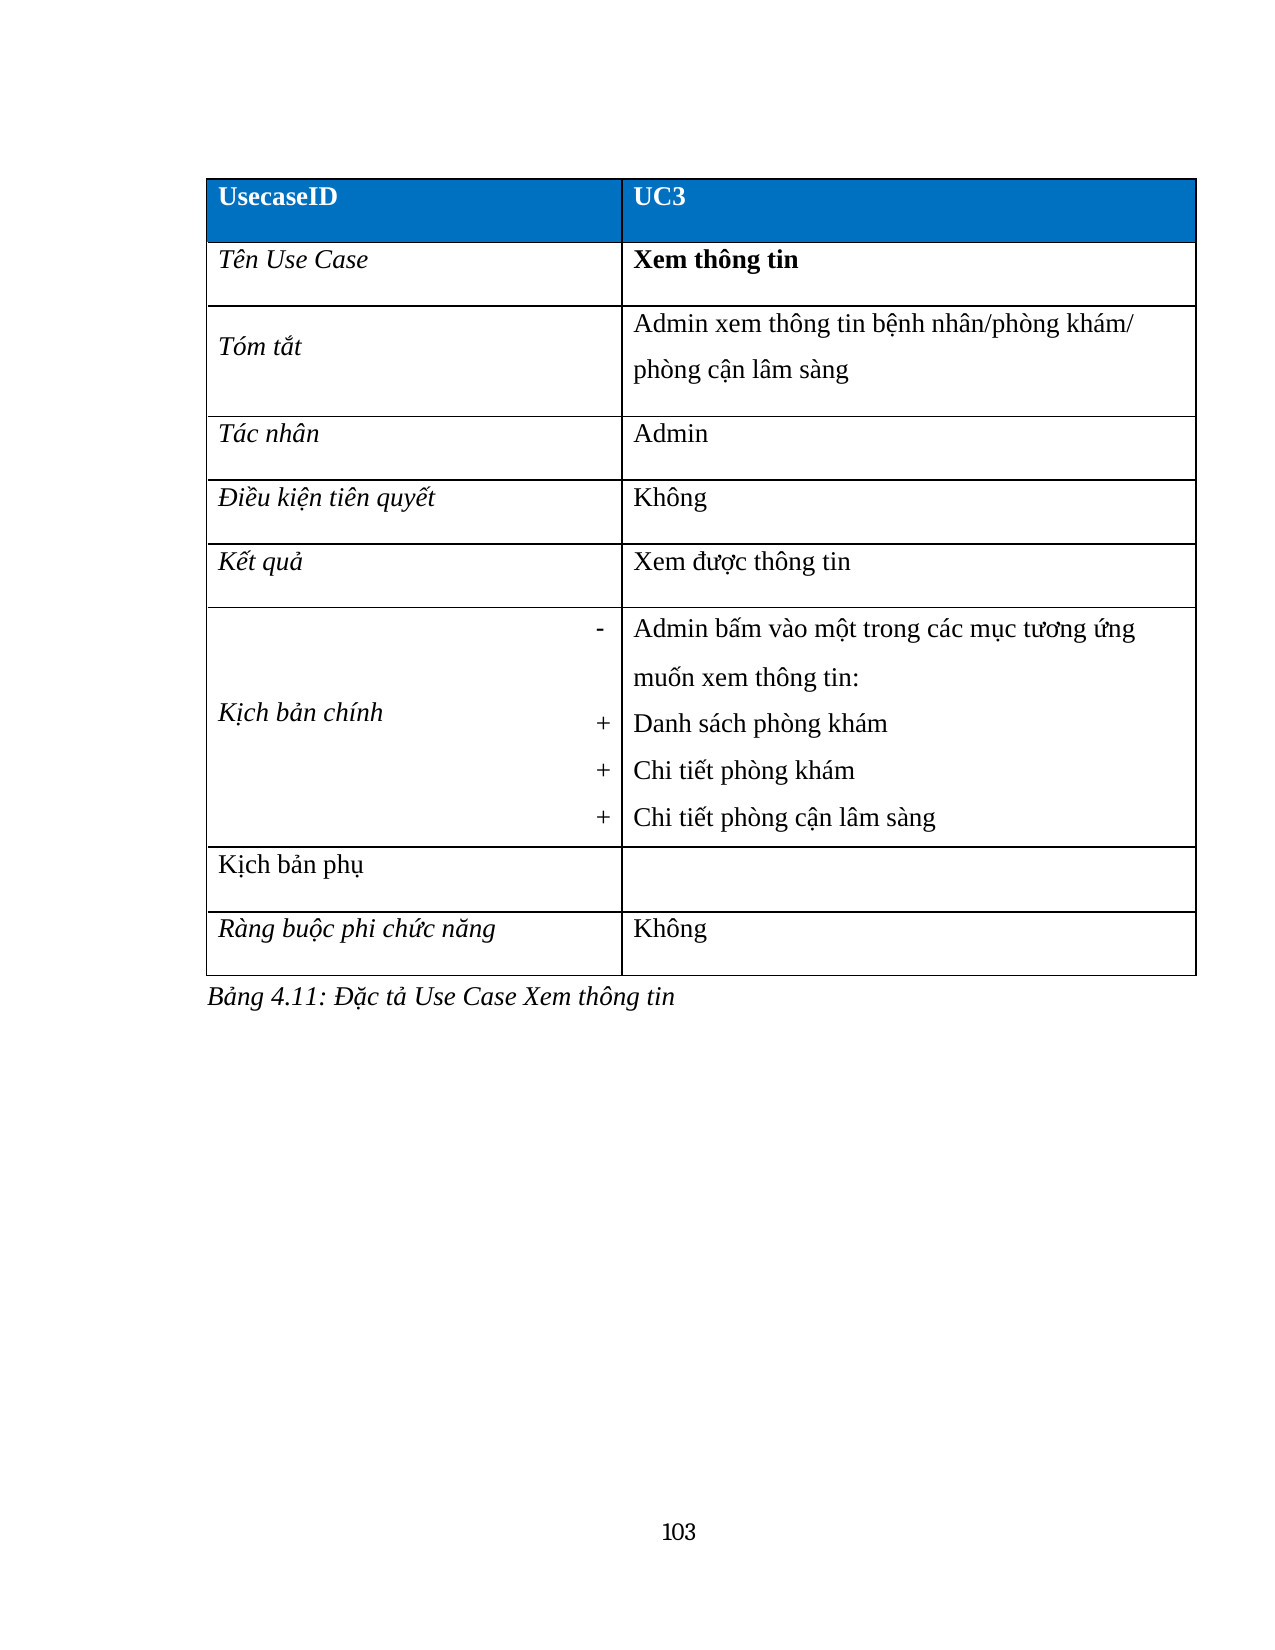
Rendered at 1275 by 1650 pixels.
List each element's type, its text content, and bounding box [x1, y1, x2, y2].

table_cell Admin [623, 417, 1195, 479]
table_cell Tác nhân [207, 417, 621, 479]
table_cell Tóm tắt [207, 306, 621, 416]
table_cell Kịch bản phụ [207, 847, 621, 911]
subtitle Bảng 4.11: Đặc tả Use Case Xem thông tin [207, 980, 1152, 1011]
table_cell [623, 848, 1195, 911]
table_cell Kết quả [207, 544, 621, 607]
table_cell Không [623, 913, 1195, 974]
table_header UsecaseID [207, 180, 621, 242]
table_cell Ràng buộc phi chức năng [207, 912, 621, 974]
table_cell Xem được thông tin [623, 545, 1195, 607]
table_cell Không [623, 481, 1195, 543]
table_cell Xem thông tin [623, 243, 1195, 305]
table_header UC3 [623, 180, 1195, 242]
table_cell Admin xem thông tin bệnh nhân/phòng khám/ phòng cận lâm sàng [623, 307, 1195, 416]
table_cell Điều kiện tiên quyết [207, 480, 621, 543]
table_cell Kịch bản chính [207, 608, 621, 846]
table_cell Tên Use Case [207, 243, 621, 305]
table_cell Admin bấm vào một trong các mục tương ứng muốn xem thông tin: Danh sách phòng khám Chi tiết phòng khám Chi tiết phòng cận lâm sàng [623, 608, 1195, 846]
